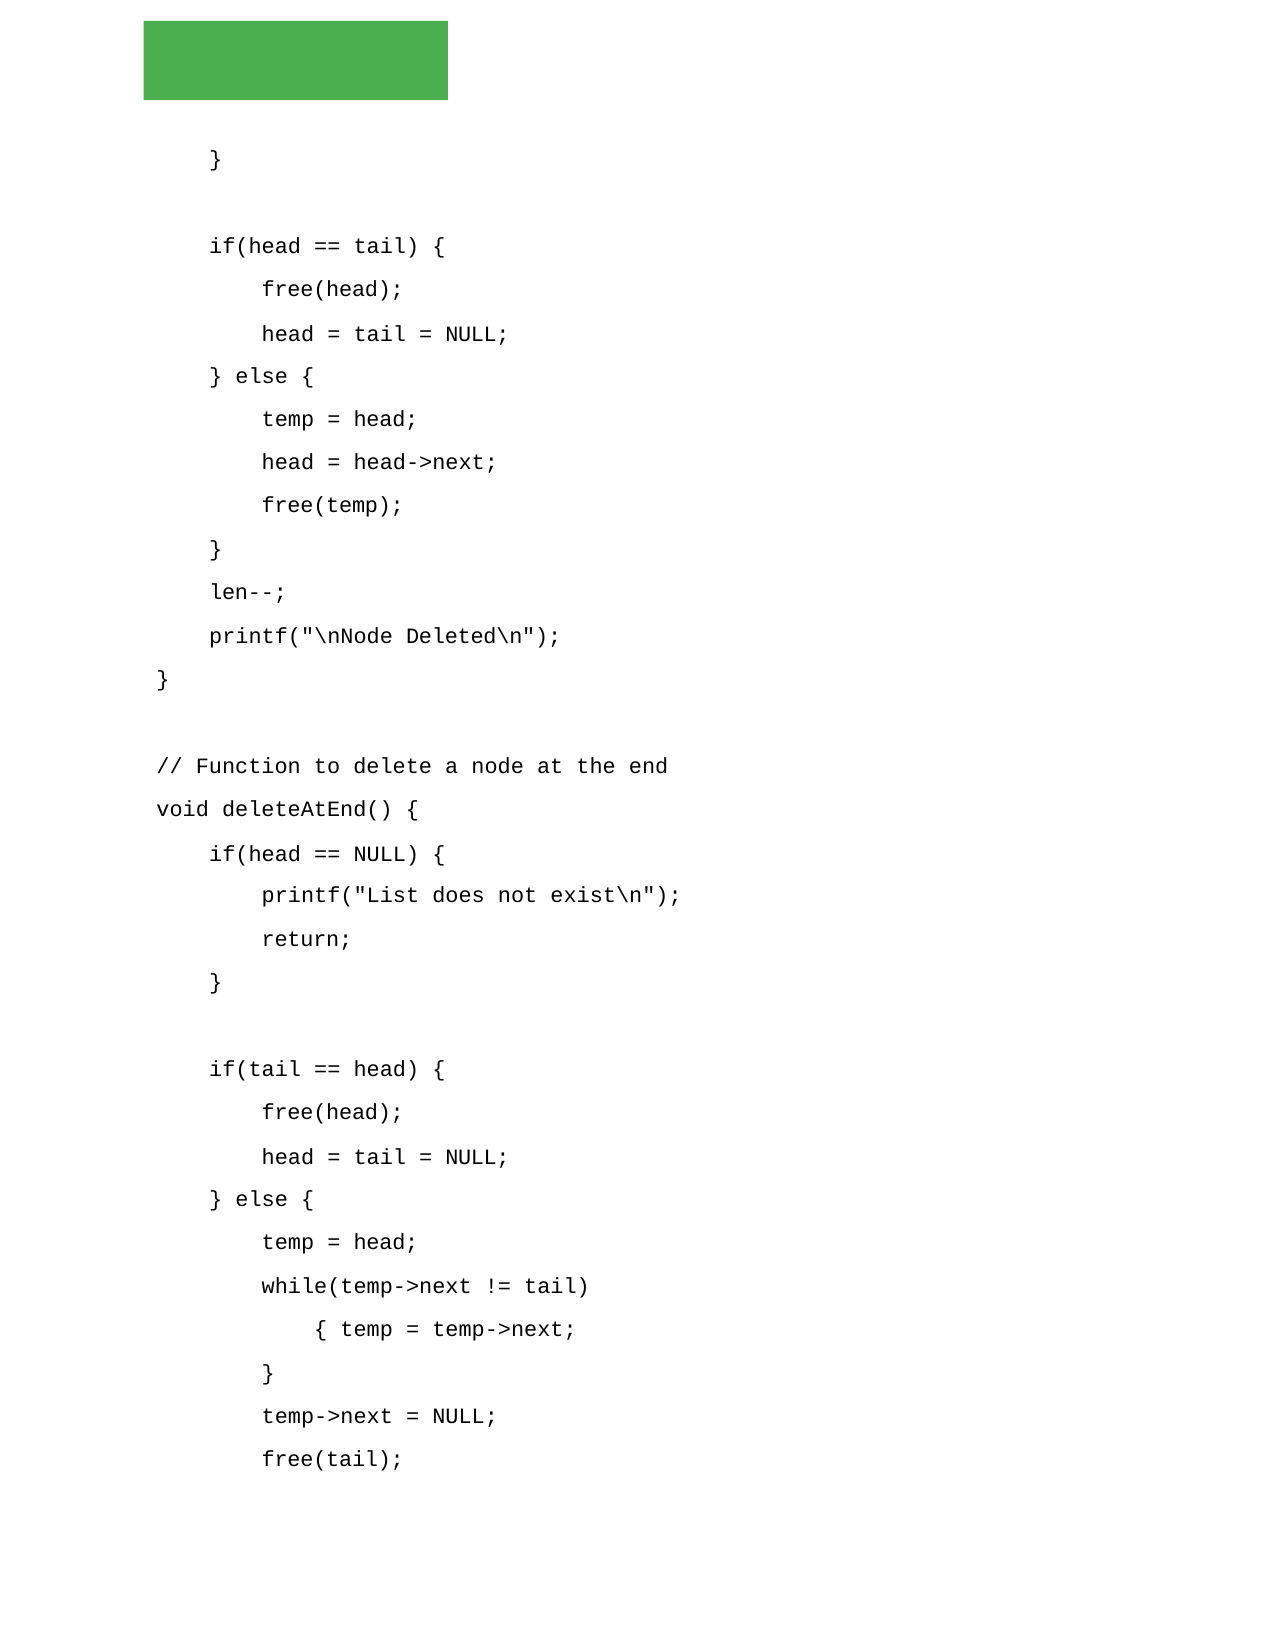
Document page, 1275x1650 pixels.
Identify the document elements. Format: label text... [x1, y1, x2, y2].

text printf("List does not exist\n"); return; [261, 885, 708, 953]
text } [209, 971, 1133, 996]
text } [209, 148, 1133, 173]
text } [209, 538, 1133, 563]
text head = head->next; free(temp); [261, 451, 577, 519]
text if(head == NULL) { [209, 842, 1133, 866]
text printf("\nNode Deleted\n"); [209, 625, 1133, 649]
text len--; [209, 581, 1133, 606]
text while(temp->next != tail) { temp = temp->next; [261, 1275, 642, 1343]
text } [261, 1362, 1133, 1386]
text } else { [209, 1188, 1133, 1213]
text } [156, 668, 1133, 693]
text } else { [209, 365, 1133, 389]
text // Function to delete a node at the end void deleteAtEnd() { [156, 755, 708, 823]
text if(tail == head) { free(head); [209, 1058, 577, 1126]
text temp = head; [261, 408, 1133, 433]
text temp = head; [261, 1231, 1133, 1256]
text head = tail = NULL; [261, 322, 1133, 346]
text temp->next = NULL; free(tail); [261, 1405, 577, 1473]
text if(head == tail) { free(head); [209, 235, 577, 303]
text head = tail = NULL; [261, 1145, 1133, 1169]
